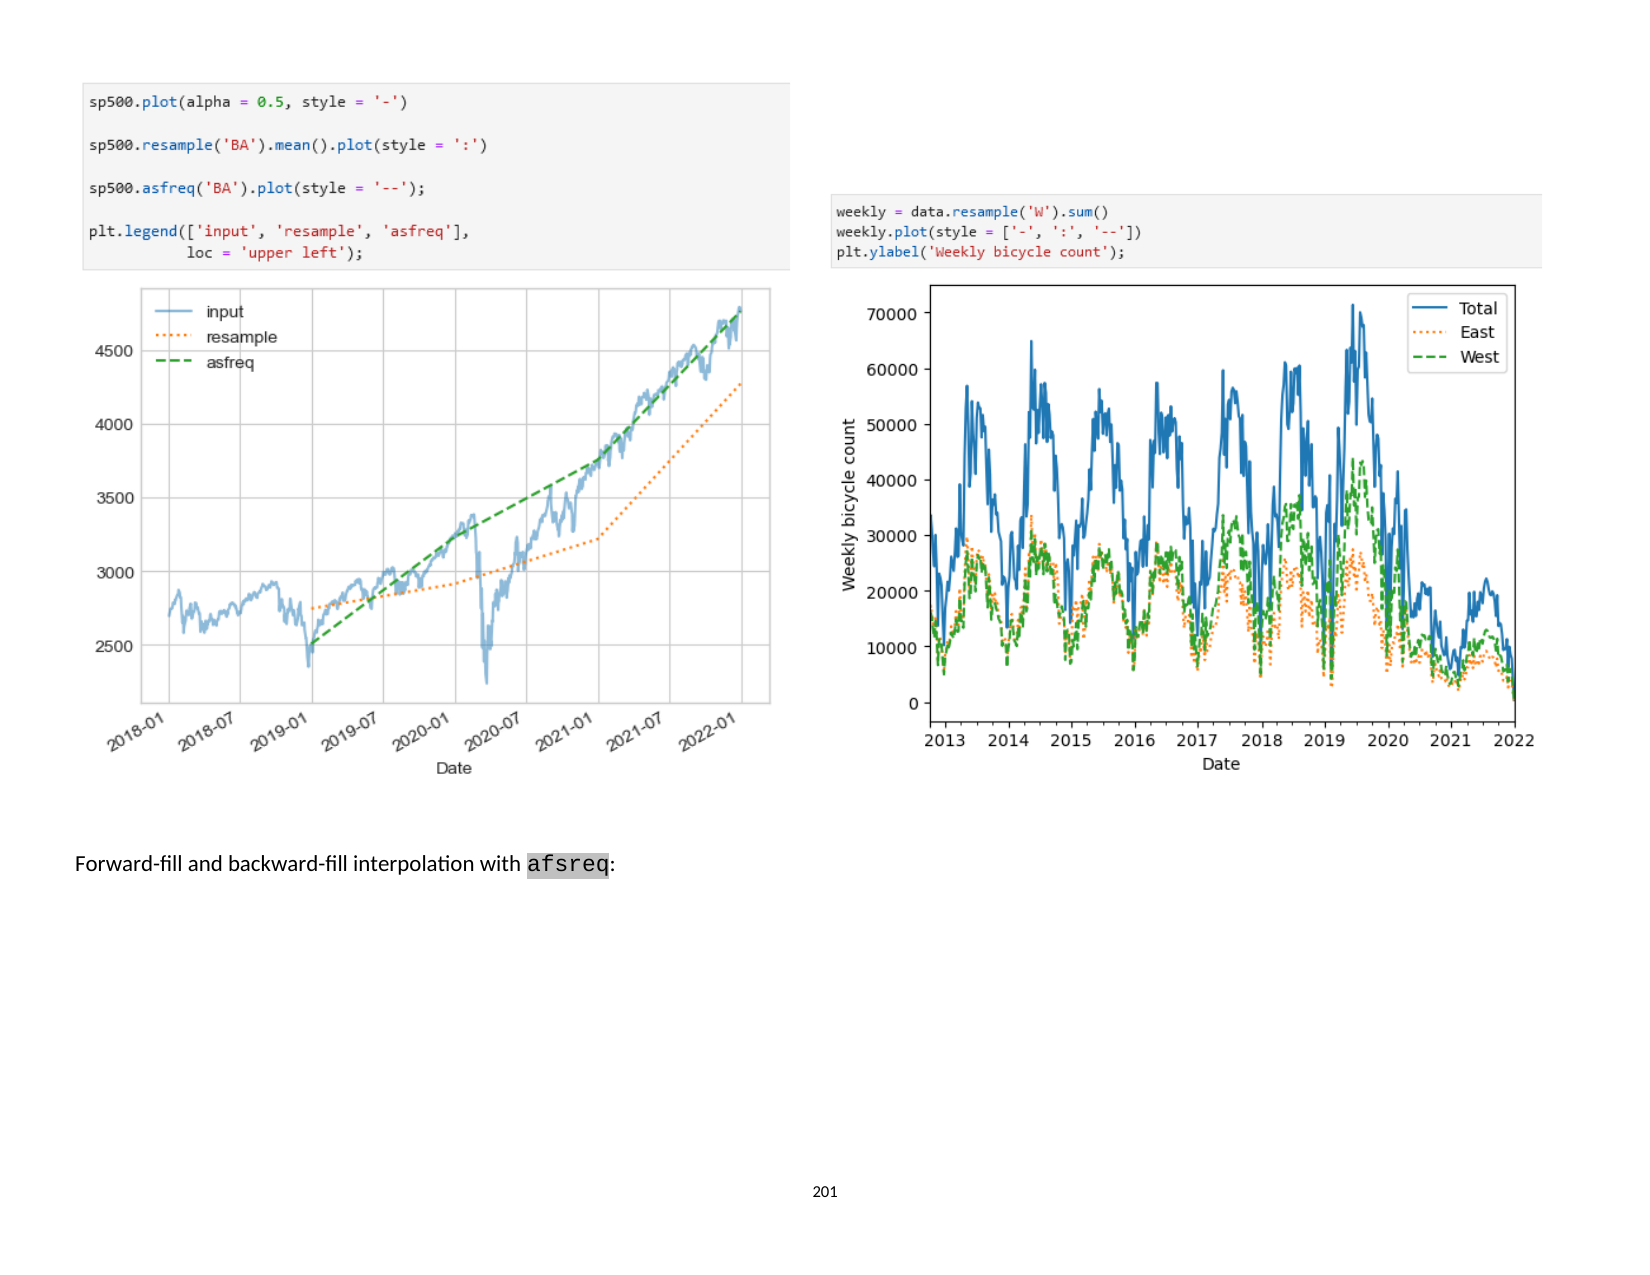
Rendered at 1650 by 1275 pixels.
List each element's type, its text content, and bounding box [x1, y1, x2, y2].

picture [75, 75, 791, 784]
text Forward-fill and backward-fill interpolation with afsreq: [75, 849, 1575, 879]
picture [825, 188, 1543, 784]
